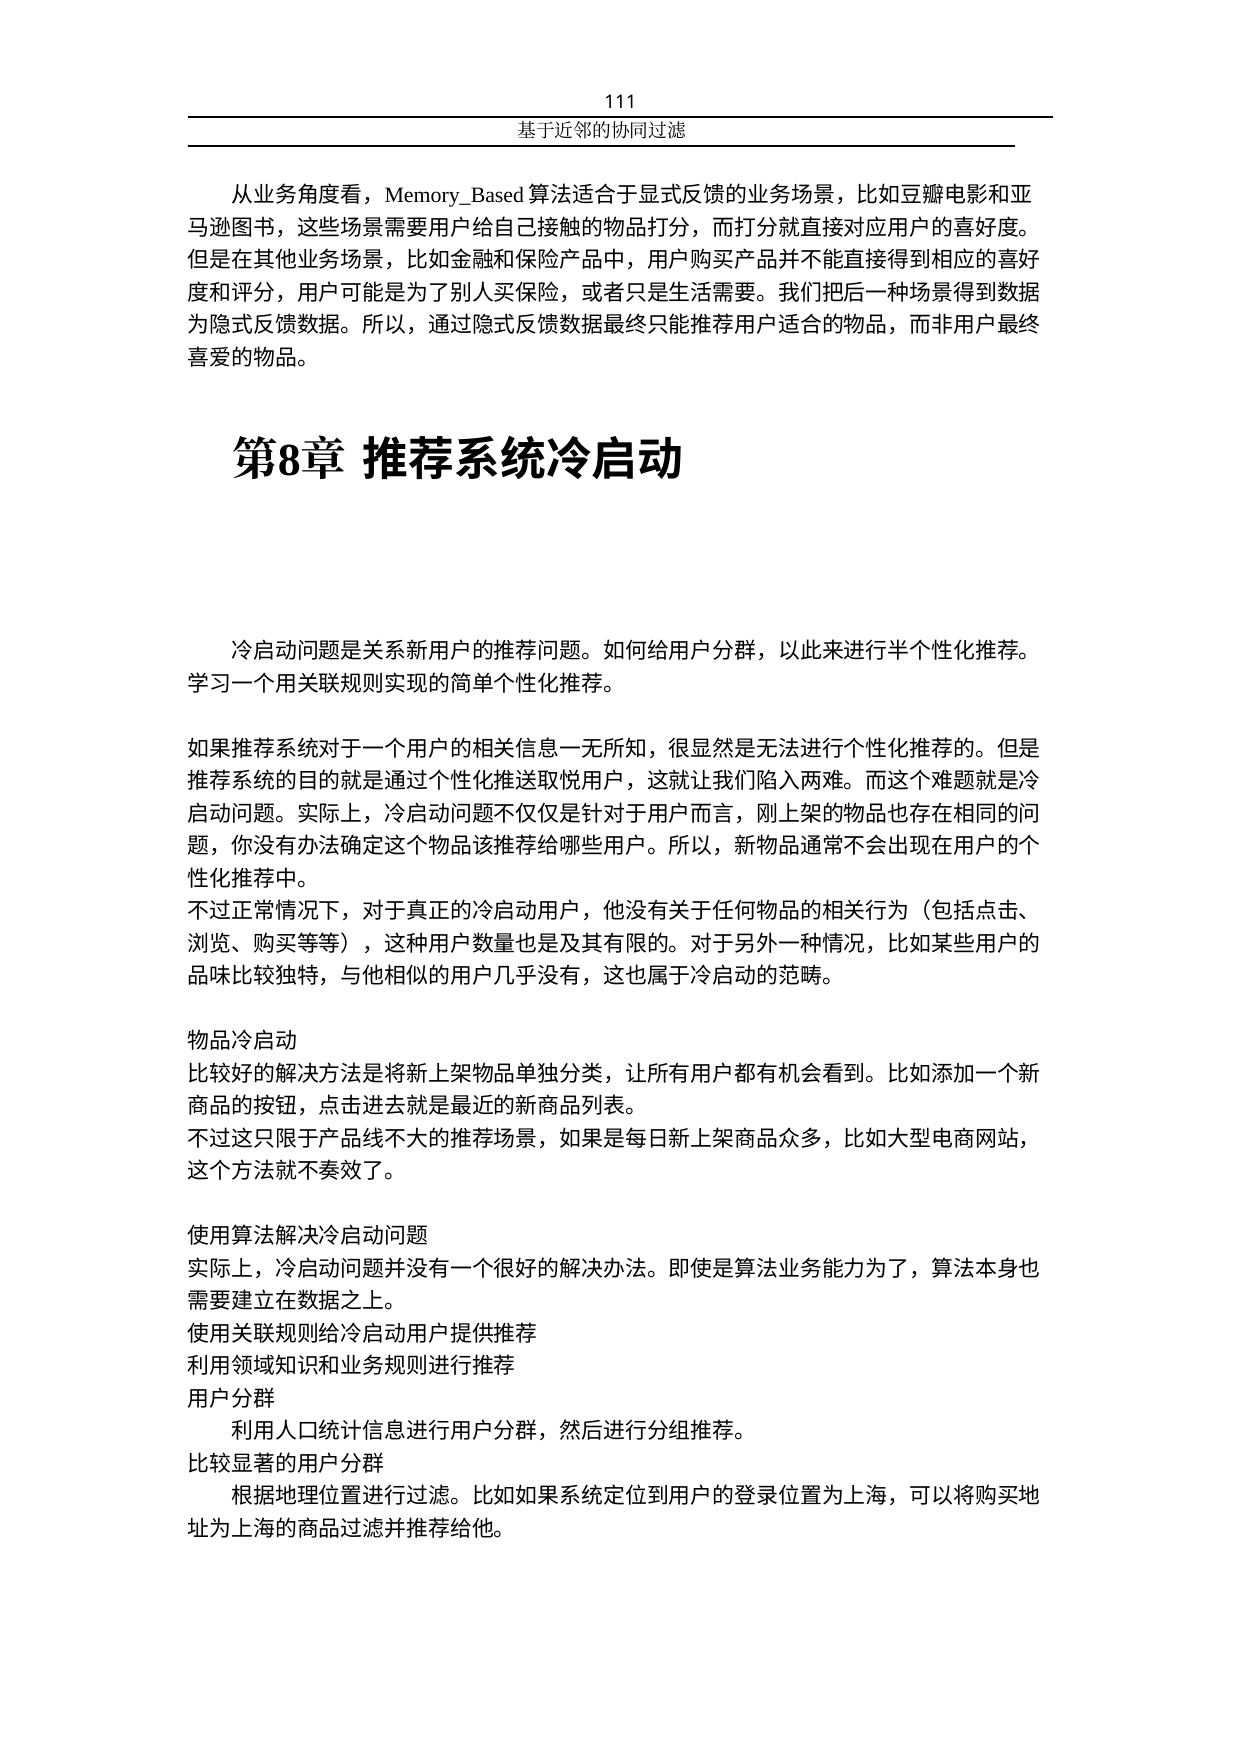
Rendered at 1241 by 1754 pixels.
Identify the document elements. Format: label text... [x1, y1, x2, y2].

text 物品冷启动 [187, 1023, 1053, 1055]
text 冷启动问题是关系新用户的推荐问题。如何给用户分群，以此来进行半个性化推荐。学习一个用关联规则实现的简单个性化推荐。 [187, 633, 1053, 698]
text 实际上，冷启动问题并没有一个很好的解决办法。即使是算法业务能力为了，算法本身也需要建立在数据之上。 [187, 1250, 1053, 1315]
subtitle 推荐系统冷启动 [232, 407, 1053, 505]
text 从业务角度看，Memory_Based算法适合于显式反馈的业务场景，比如豆瓣电影和亚马逊图书，这些场景需要用户给自己接触的物品打分，而打分就直接对应用户的喜好度。但是在其他业务场景，比如金融和保险产品中，用户购买产品并不能直接得到相应的喜好度和评分，用户可能是为了别人买保险，或者只是生活需要。我们把后一种场景得到数据为隐式反馈数据。所以，通过隐式反馈数据最终只能推荐用户适合的物品，而非用户最终喜爱的物品。 [187, 177, 1053, 372]
text 不过正常情况下，对于真正的冷启动用户，他没有关于任何物品的相关行为（包括点击、浏览、购买等等），这种用户数量也是及其有限的。对于另外一种情况，比如某些用户的品味比较独特，与他相似的用户几乎没有，这也属于冷启动的范畴。 [187, 893, 1053, 990]
text 利用领域知识和业务规则进行推荐 [187, 1348, 1053, 1380]
text 比较好的解决方法是将新上架物品单独分类，让所有用户都有机会看到。比如添加一个新商品的按钮，点击进去就是最近的新商品列表。 [187, 1055, 1053, 1120]
text 根据地理位置进行过滤。比如如果系统定位到用户的登录位置为上海，可以将购买地址为上海的商品过滤并推荐给他。 [187, 1478, 1053, 1543]
text 利用人口统计信息进行用户分群，然后进行分组推荐。 [187, 1413, 1053, 1445]
text 如果推荐系统对于一个用户的相关信息一无所知，很显然是无法进行个性化推荐的。但是推荐系统的目的就是通过个性化推送取悦用户，这就让我们陷入两难。而这个难题就是冷启动问题。实际上，冷启动问题不仅仅是针对于用户而言，刚上架的物品也存在相同的问题，你没有办法确定这个物品该推荐给哪些用户。所以，新物品通常不会出现在用户的个性化推荐中。 [187, 730, 1053, 893]
text 使用关联规则给冷启动用户提供推荐 [187, 1315, 1053, 1348]
text 用户分群 [187, 1380, 1053, 1413]
text 比较显著的用户分群 [187, 1445, 1053, 1478]
text 使用算法解决冷启动问题 [187, 1218, 1053, 1250]
text 不过这只限于产品线不大的推荐场景，如果是每日新上架商品众多，比如大型电商网站，这个方法就不奏效了。 [187, 1120, 1053, 1185]
